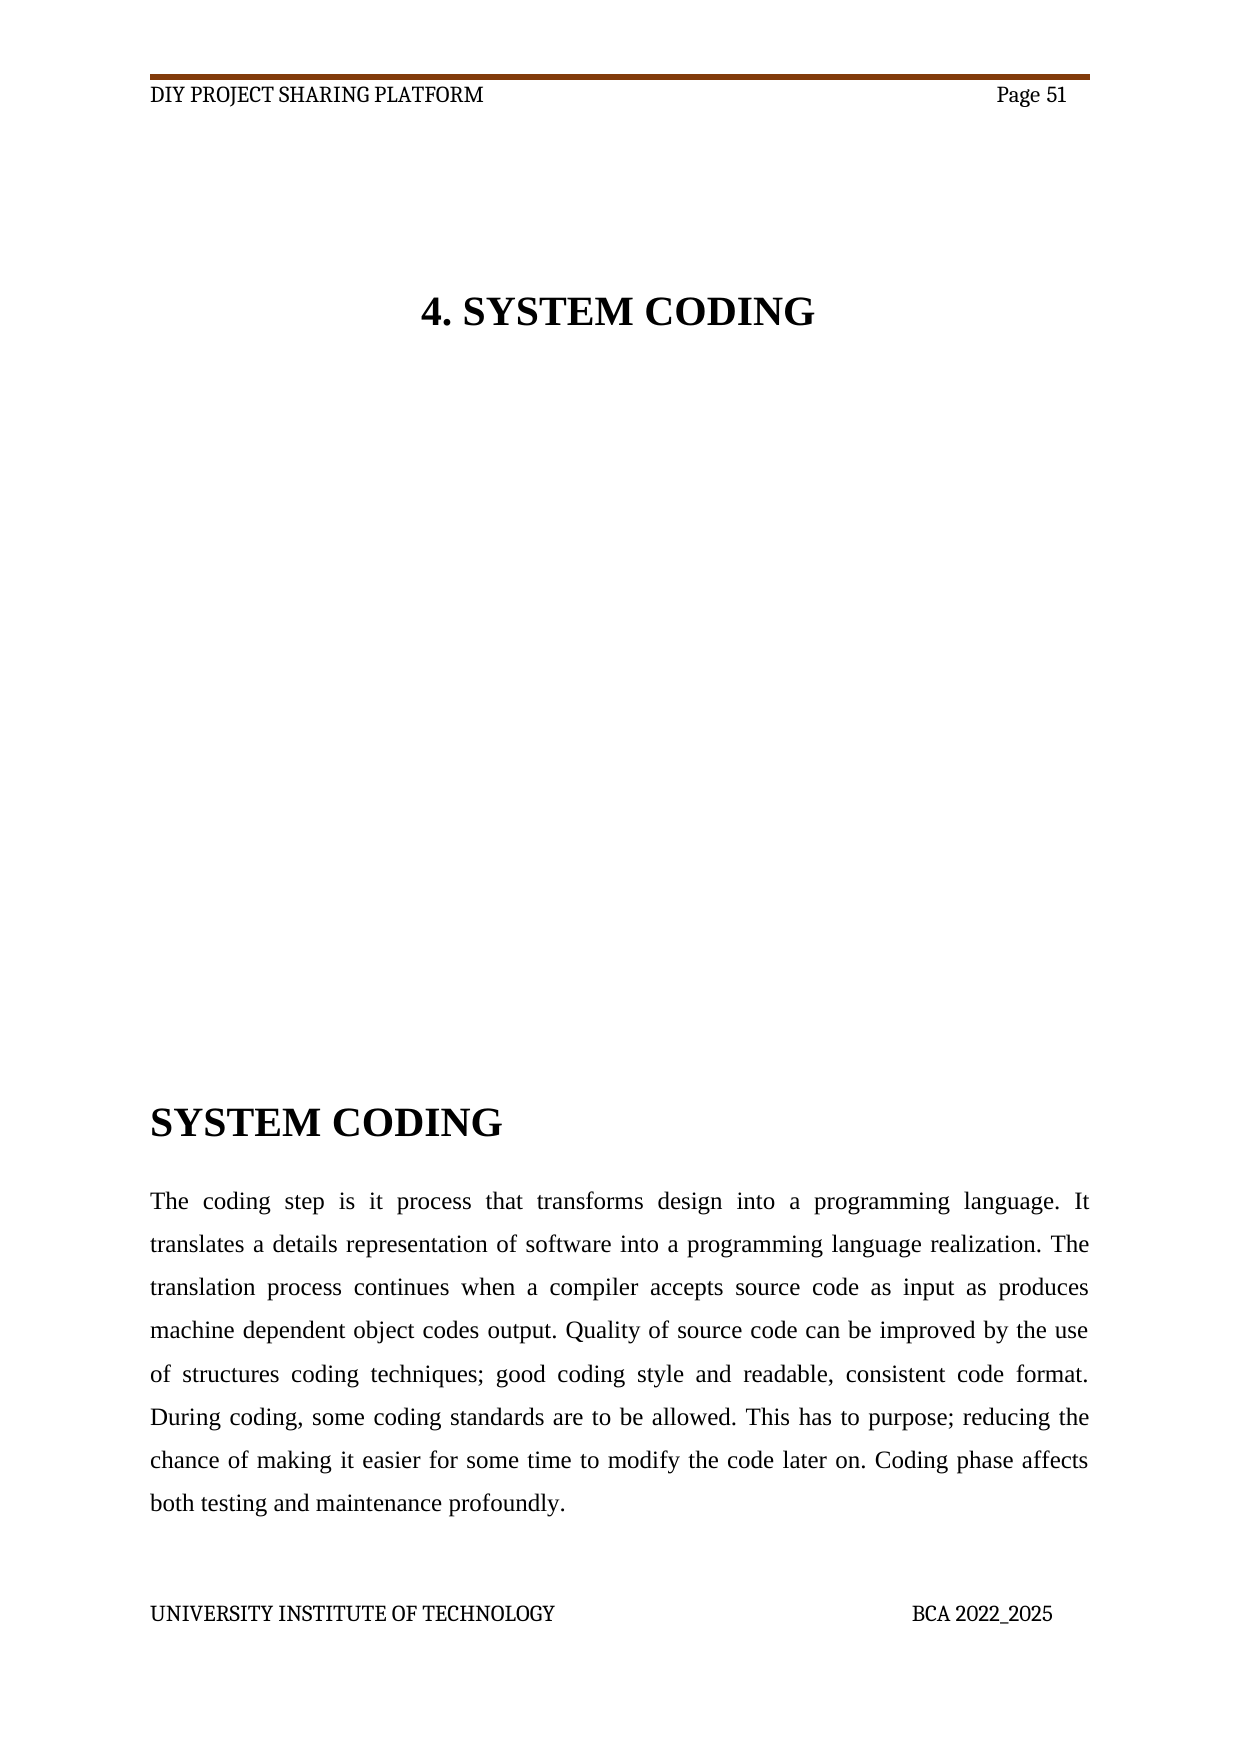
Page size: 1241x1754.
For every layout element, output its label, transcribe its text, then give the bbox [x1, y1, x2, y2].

text The coding step is it process that transforms design into a programming language. It translates a details representation of software into a programming language realization. The translation process continues when a compiler accepts source code as input as produces machine dependent object codes output. Quality of source code can be improved by the use of structures coding techniques; good coding style and readable, consistent code format. During coding, some coding standards are to be allowed. This has to purpose; reducing the chance of making it easier for some time to modify the code later on. Coding phase affects both testing and maintenance profoundly. [150, 1186, 1090, 1517]
text SYSTEM CODING [150, 1098, 1090, 1146]
text 4. SYSTEM CODING [150, 287, 1090, 334]
